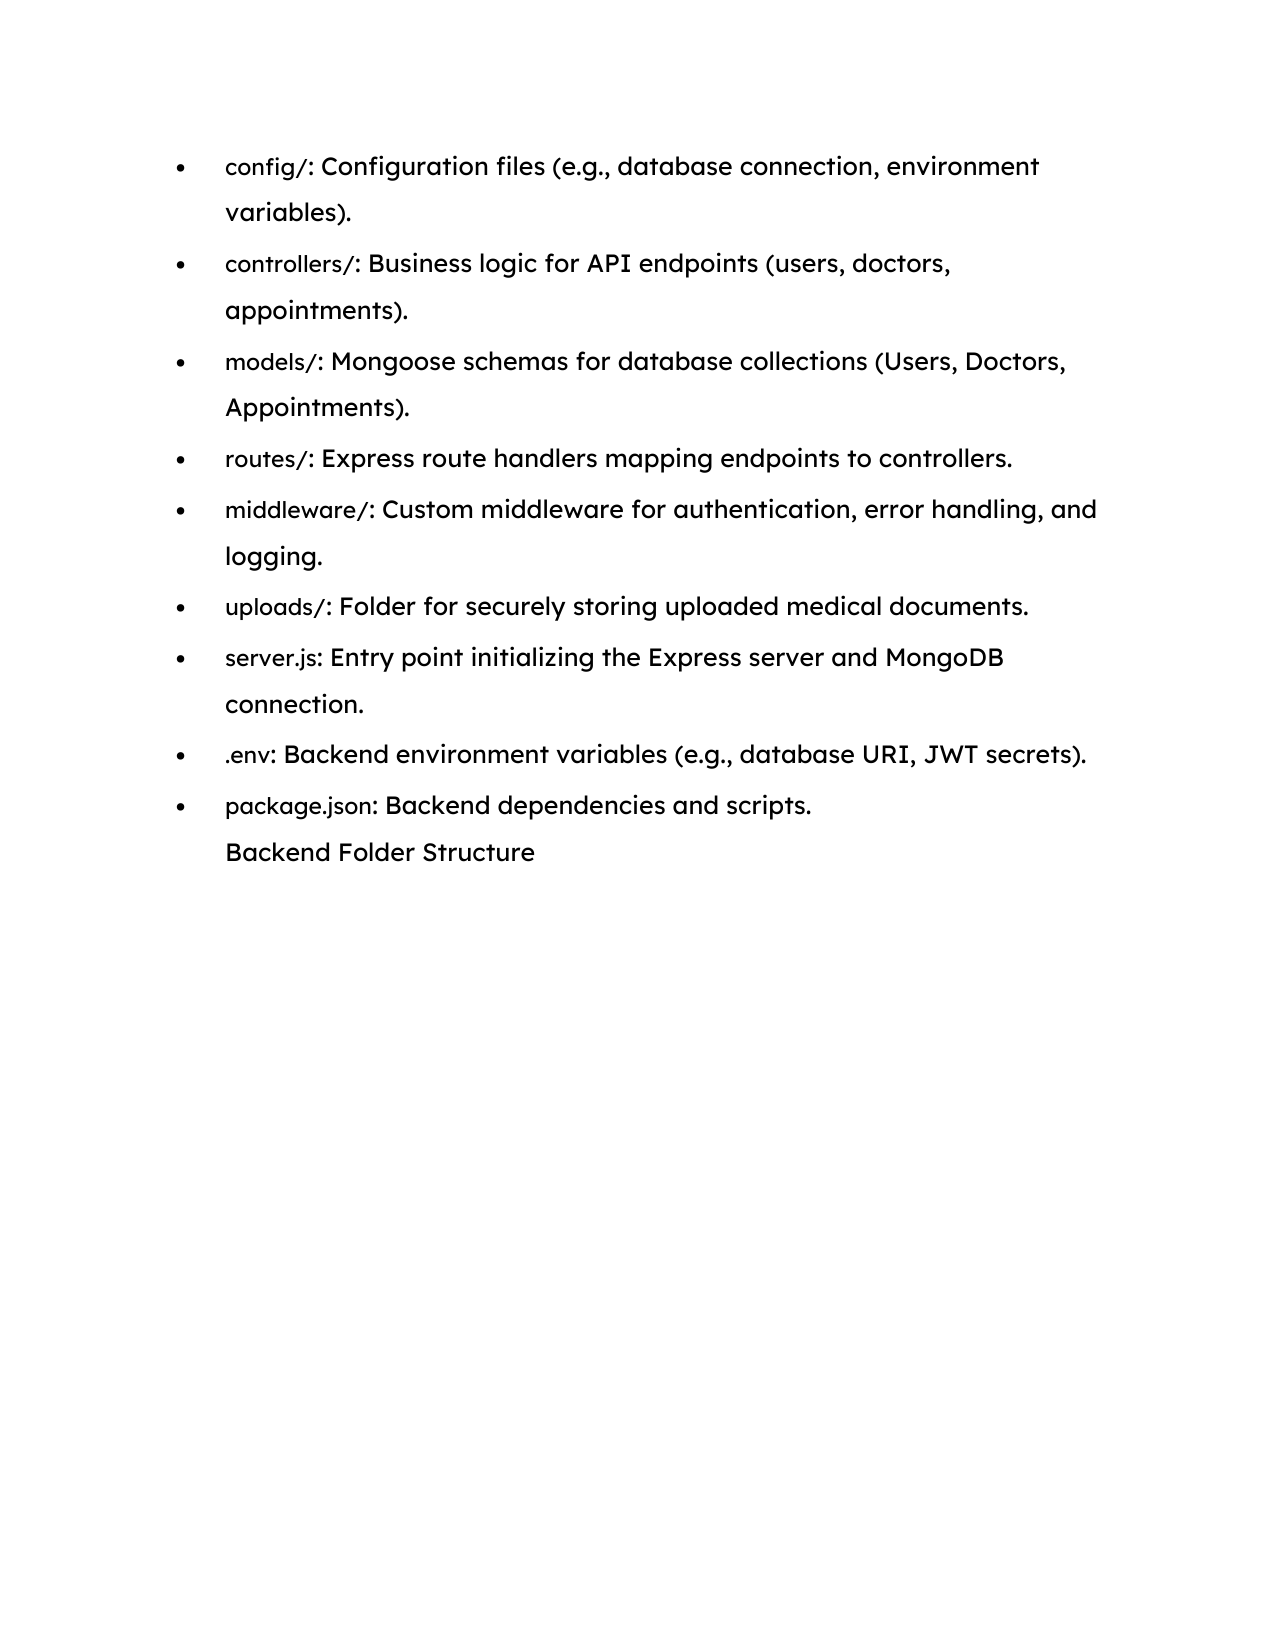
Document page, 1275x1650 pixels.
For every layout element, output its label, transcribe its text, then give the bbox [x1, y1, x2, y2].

list .env: Backend environment variables (e.g., database URI, JWT secrets). [175, 739, 1125, 770]
list package.json: Backend dependencies and scripts. Backend Folder Structure [175, 789, 1125, 867]
list uploads/: Folder for securely storing uploaded medical documents. [175, 591, 1125, 622]
list server.js: Entry point initializing the Express server and MongoDB connection. [175, 641, 1125, 719]
list routes/: Express route handlers mapping endpoints to controllers. [175, 442, 1125, 474]
list controllers/: Business logic for API endpoints (users, doctors, appointments). [175, 247, 1125, 326]
list models/: Mongoose schemas for database collections (Users, Doctors, Appointments). [175, 345, 1125, 423]
list middleware/: Custom middleware for authentication, error handling, and logging. [175, 493, 1125, 571]
list config/: Configuration files (e.g., database connection, environment variables). [175, 150, 1125, 228]
